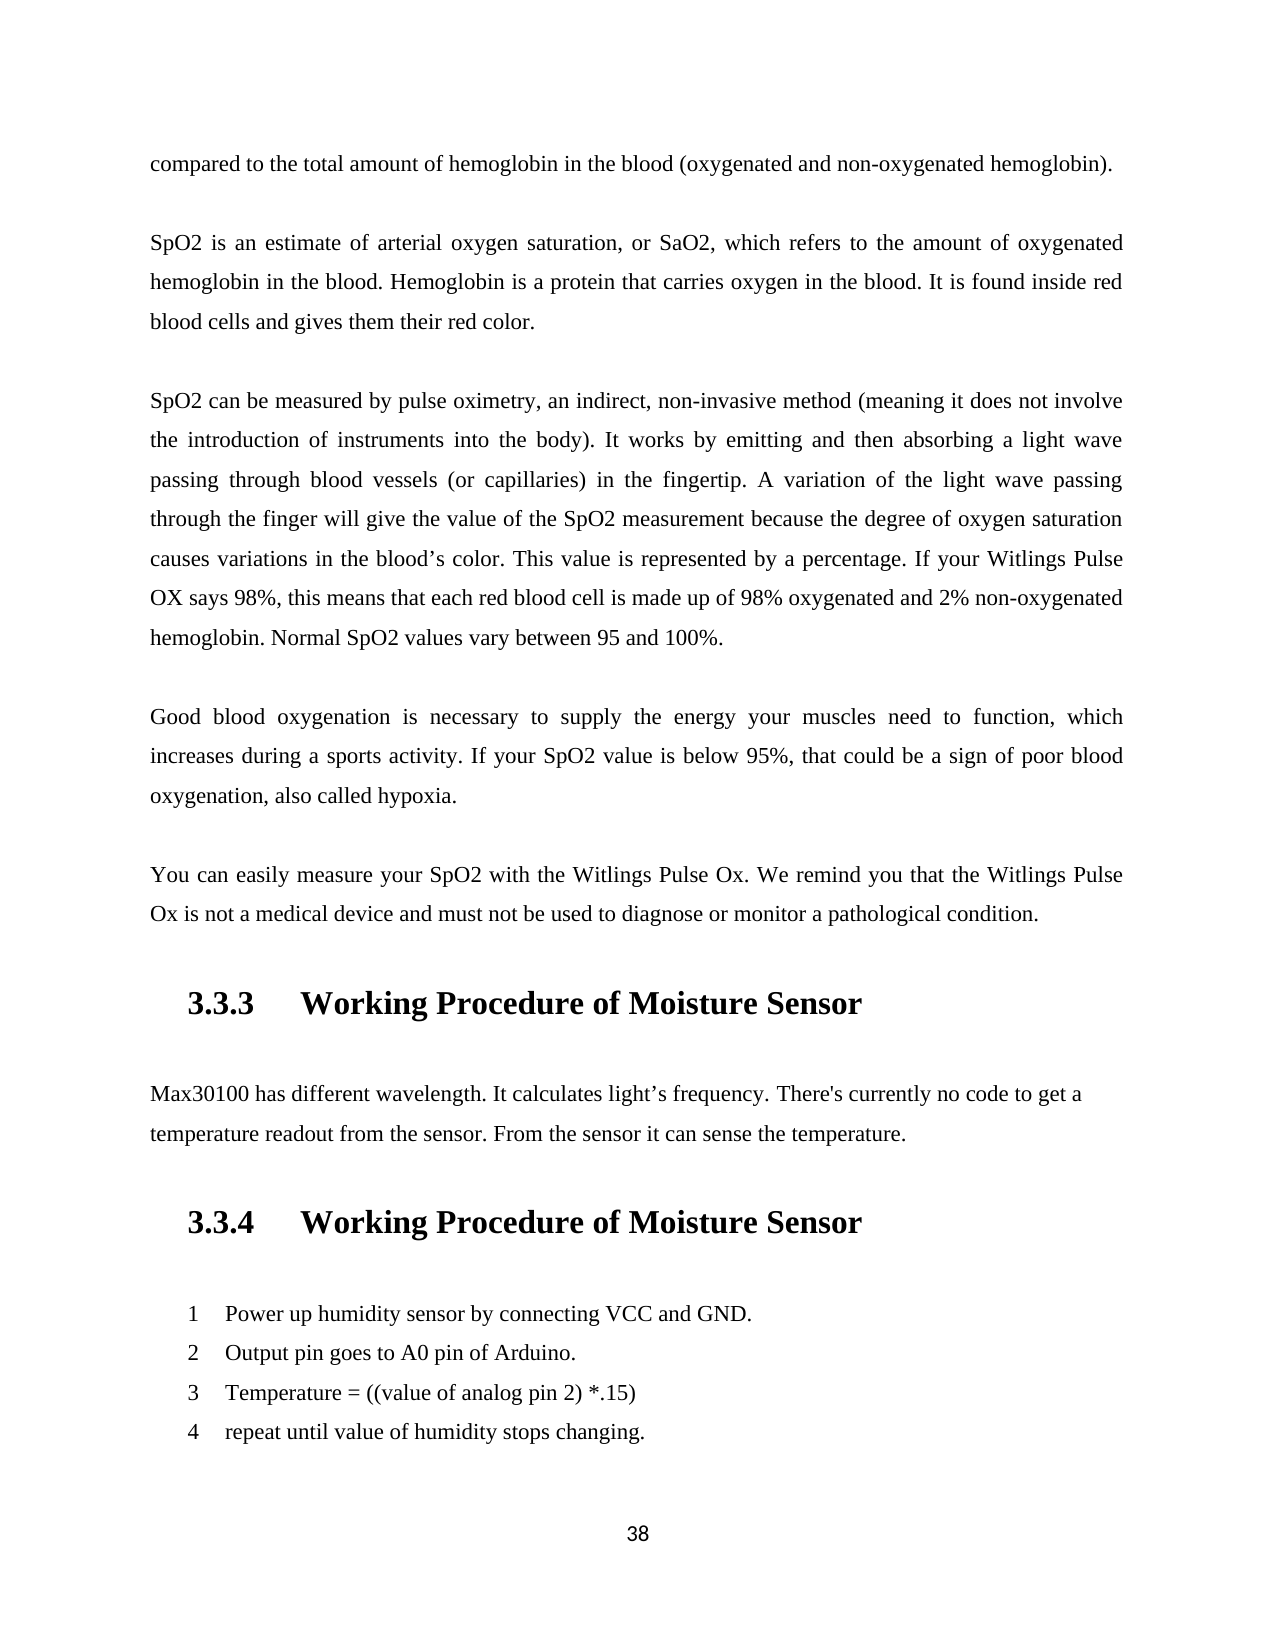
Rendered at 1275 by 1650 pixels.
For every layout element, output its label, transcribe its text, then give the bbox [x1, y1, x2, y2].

list Temperature = ((value of analog pin 2) *.15) [187, 1379, 1125, 1405]
text SpO2 is an estimate of arterial oxygen saturation, or SaO2, which refers to the amount of oxygenated hemoglobin in the blood. Hemoglobin is a protein that carries oxygen in the blood. It is found inside red blood cells and gives them their red color. [150, 229, 1125, 334]
subtitle Working Procedure of Moisture Sensor [187, 983, 1125, 1022]
list repeat until value of humidity stops changing. [187, 1418, 1125, 1444]
list Output pin goes to A0 pin of Arduino. [187, 1339, 1125, 1366]
text You can easily measure your SpO2 with the Witlings Pulse Ox. We remind you that the Witlings Pulse Ox is not a medical device and must not be used to diagnose or monitor a pathological condition. [150, 861, 1125, 926]
list Power up humidity sensor by connecting VCC and GND. [187, 1300, 1125, 1326]
text Max30100 has different wavelength. It calculates light’s frequency. There's currently no code to get a temperature readout from the sensor. From the sensor it can sense the temperature. [150, 1080, 1125, 1146]
subtitle Working Procedure of Moisture Sensor [187, 1203, 1125, 1241]
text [150, 150, 1125, 176]
text SpO2 can be measured by pulse oximetry, an indirect, non-invasive method (meaning it does not involve the introduction of instruments into the body). It works by emitting and then absorbing a light wave passing through blood vessels (or capillaries) in the fingertip. A variation of the light wave passing through the finger will give the value of the SpO2 measurement because the degree of oxygen saturation causes variations in the blood’s color. This value is represented by a percentage. If your Witlings Pulse OX says 98%, this means that each red blood cell is made up of 98% oxygenated and 2% non-oxygenated hemoglobin. Normal SpO2 values vary between 95 and 100%. [150, 387, 1125, 650]
text Good blood oxygenation is necessary to supply the energy your muscles need to function, which increases during a sports activity. If your SpO2 value is below 95%, that could be a sign of poor blood oxygenation, also called hypoxia. [150, 703, 1125, 808]
